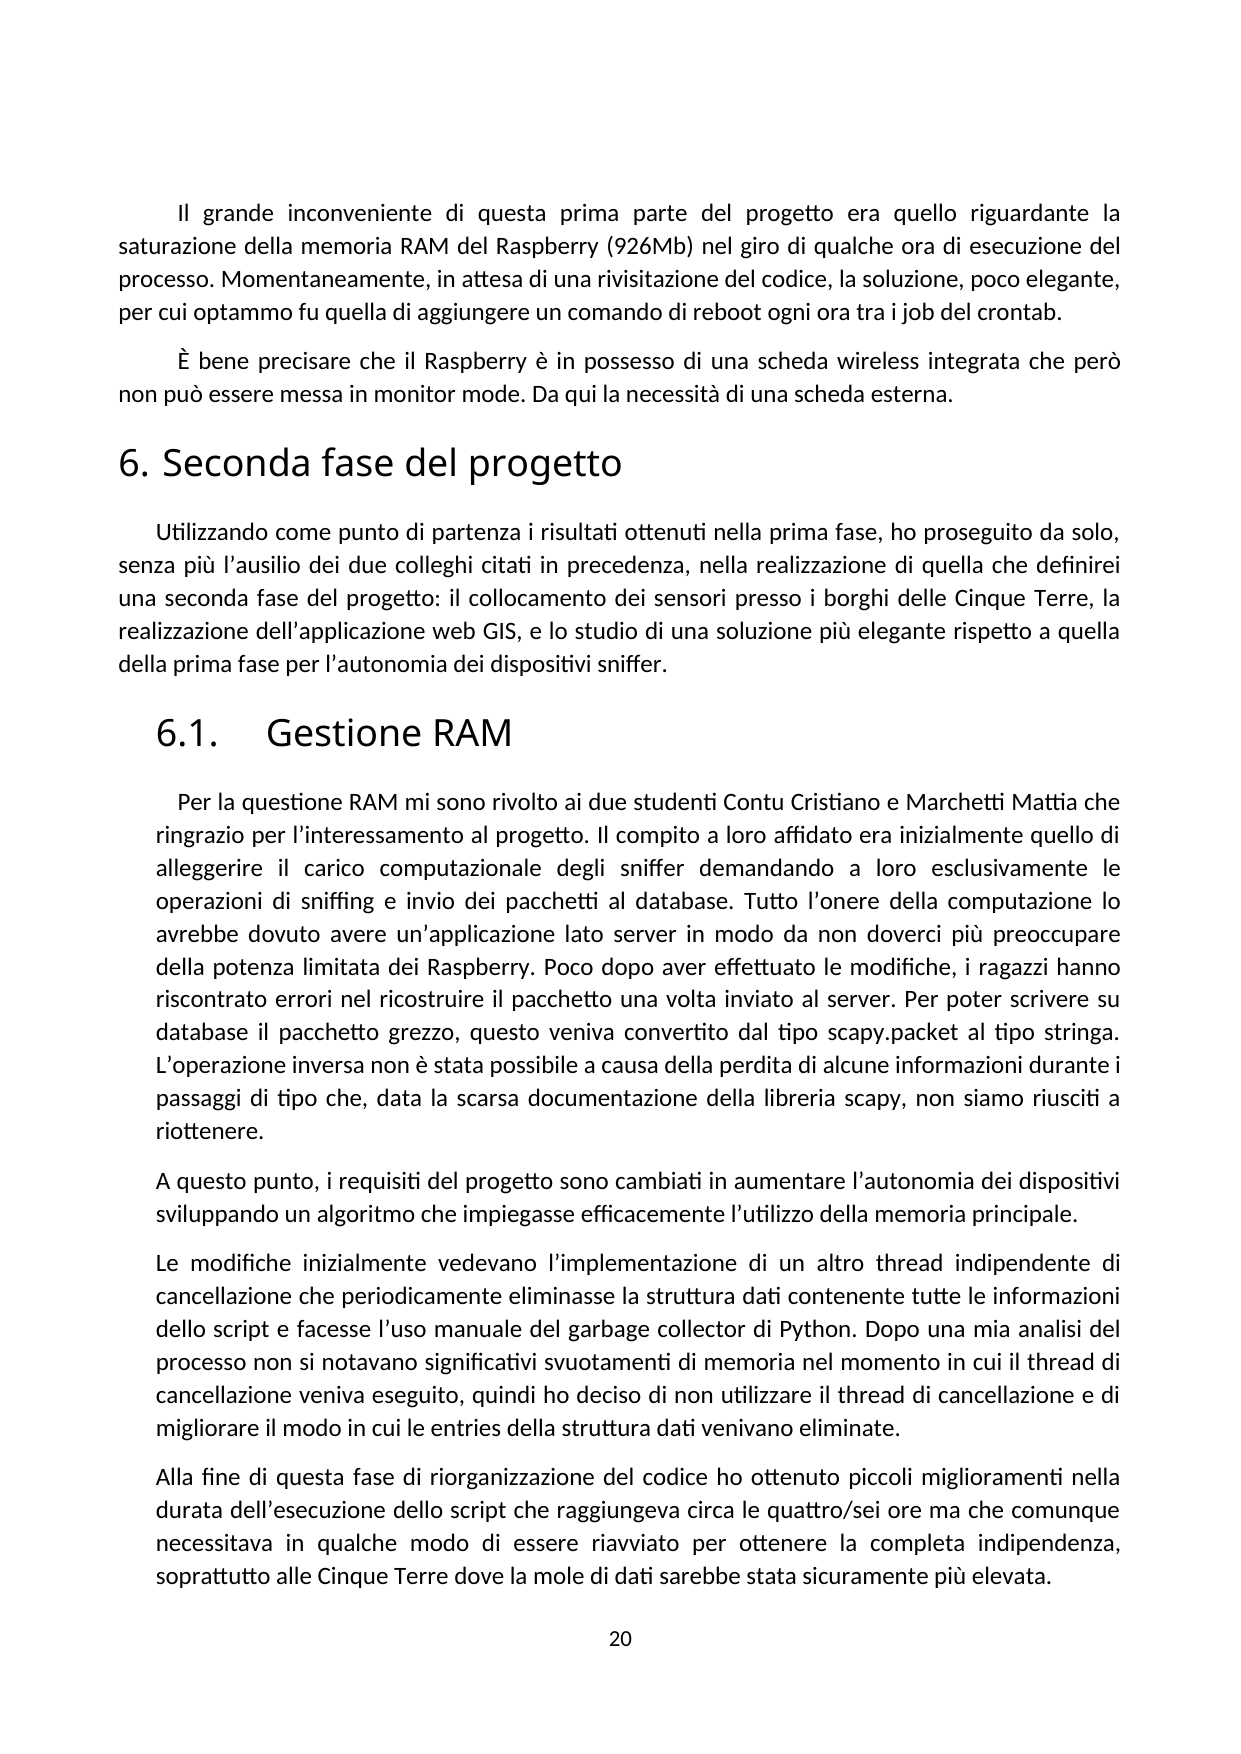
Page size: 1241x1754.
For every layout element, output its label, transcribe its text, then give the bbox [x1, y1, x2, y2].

text È bene precisare che il Raspberry è in possesso di una scheda wireless integrata che però non può essere messa in monitor mode. Da qui la necessità di una scheda esterna. [118, 346, 1122, 409]
text A questo punto, i requisiti del progetto sono cambiati in aumentare l’autonomia dei dispositivi sviluppando un algoritmo che impiegasse efficacemente l’utilizzo della memoria principale. [156, 1165, 1122, 1228]
text Alla fine di questa fase di riorganizzazione del codice ho ottenuto piccoli miglioramenti nella durata dell’esecuzione dello script che raggiungeva circa le quattro/sei ore ma che comunque necessitava in qualche modo di essere riavviato per ottenere la completa indipendenza, soprattutto alle Cinque Terre dove la mole di dati sarebbe stata sicuramente più elevata. [156, 1462, 1122, 1591]
text Per la questione RAM mi sono rivolto ai due studenti Contu Cristiano e Marchetti Mattia che ringrazio per l’interessamento al progetto. Il compito a loro affidato era inizialmente quello di alleggerire il carico computazionale degli sniffer demandando a loro esclusivamente le operazioni di sniffing e invio dei pacchetti al database. Tutto l’onere della computazione lo avrebbe dovuto avere un’applicazione lato server in modo da non doverci più preoccupare della potenza limitata dei Raspberry. Poco dopo aver effettuato le modifiche, i ragazzi hanno riscontrato errori nel ricostruire il pacchetto una volta inviato al server. Per poter scrivere su database il pacchetto grezzo, questo veniva convertito dal tipo scapy.packet al tipo stringa. L’operazione inversa non è stata possibile a causa della perdita di alcune informazioni durante i passaggi di tipo che, data la scarsa documentazione della libreria scapy, non siamo riusciti a riottenere. [156, 786, 1122, 1146]
text Le modifiche inizialmente vedevano l’implementazione di un altro thread indipendente di cancellazione che periodicamente eliminasse la struttura dati contenente tutte le informazioni dello script e facesse l’uso manuale del garbage collector di Python. Dopo una mia analisi del processo non si notavano significativi svuotamenti di memoria nel momento in cui il thread di cancellazione veniva eseguito, quindi ho deciso di non utilizzare il thread di cancellazione e di migliorare il modo in cui le entries della struttura dati venivano eliminate. [156, 1247, 1122, 1442]
list Seconda fase del progetto [118, 436, 1122, 487]
text Il grande inconveniente di questa prima parte del progetto era quello riguardante la saturazione della memoria RAM del Raspberry (926Mb) nel giro di qualche ora di esecuzione del processo. Momentaneamente, in attesa di una rivisitazione del codice, la soluzione, poco elegante, per cui optammo fu quella di aggiungere un comando di reboot ogni ora tra i job del crontab. [118, 197, 1122, 326]
list Gestione RAM [156, 706, 1122, 757]
text Utilizzando come punto di partenza i risultati ottenuti nella prima fase, ho proseguito da solo, senza più l’ausilio dei due colleghi citati in precedenza, nella realizzazione di quella che definirei una seconda fase del progetto: il collocamento dei sensori presso i borghi delle Cinque Terre, la realizzazione dell’applicazione web GIS, e lo studio di una soluzione più elegante rispetto a quella della prima fase per l’autonomia dei dispositivi sniffer. [118, 516, 1122, 679]
